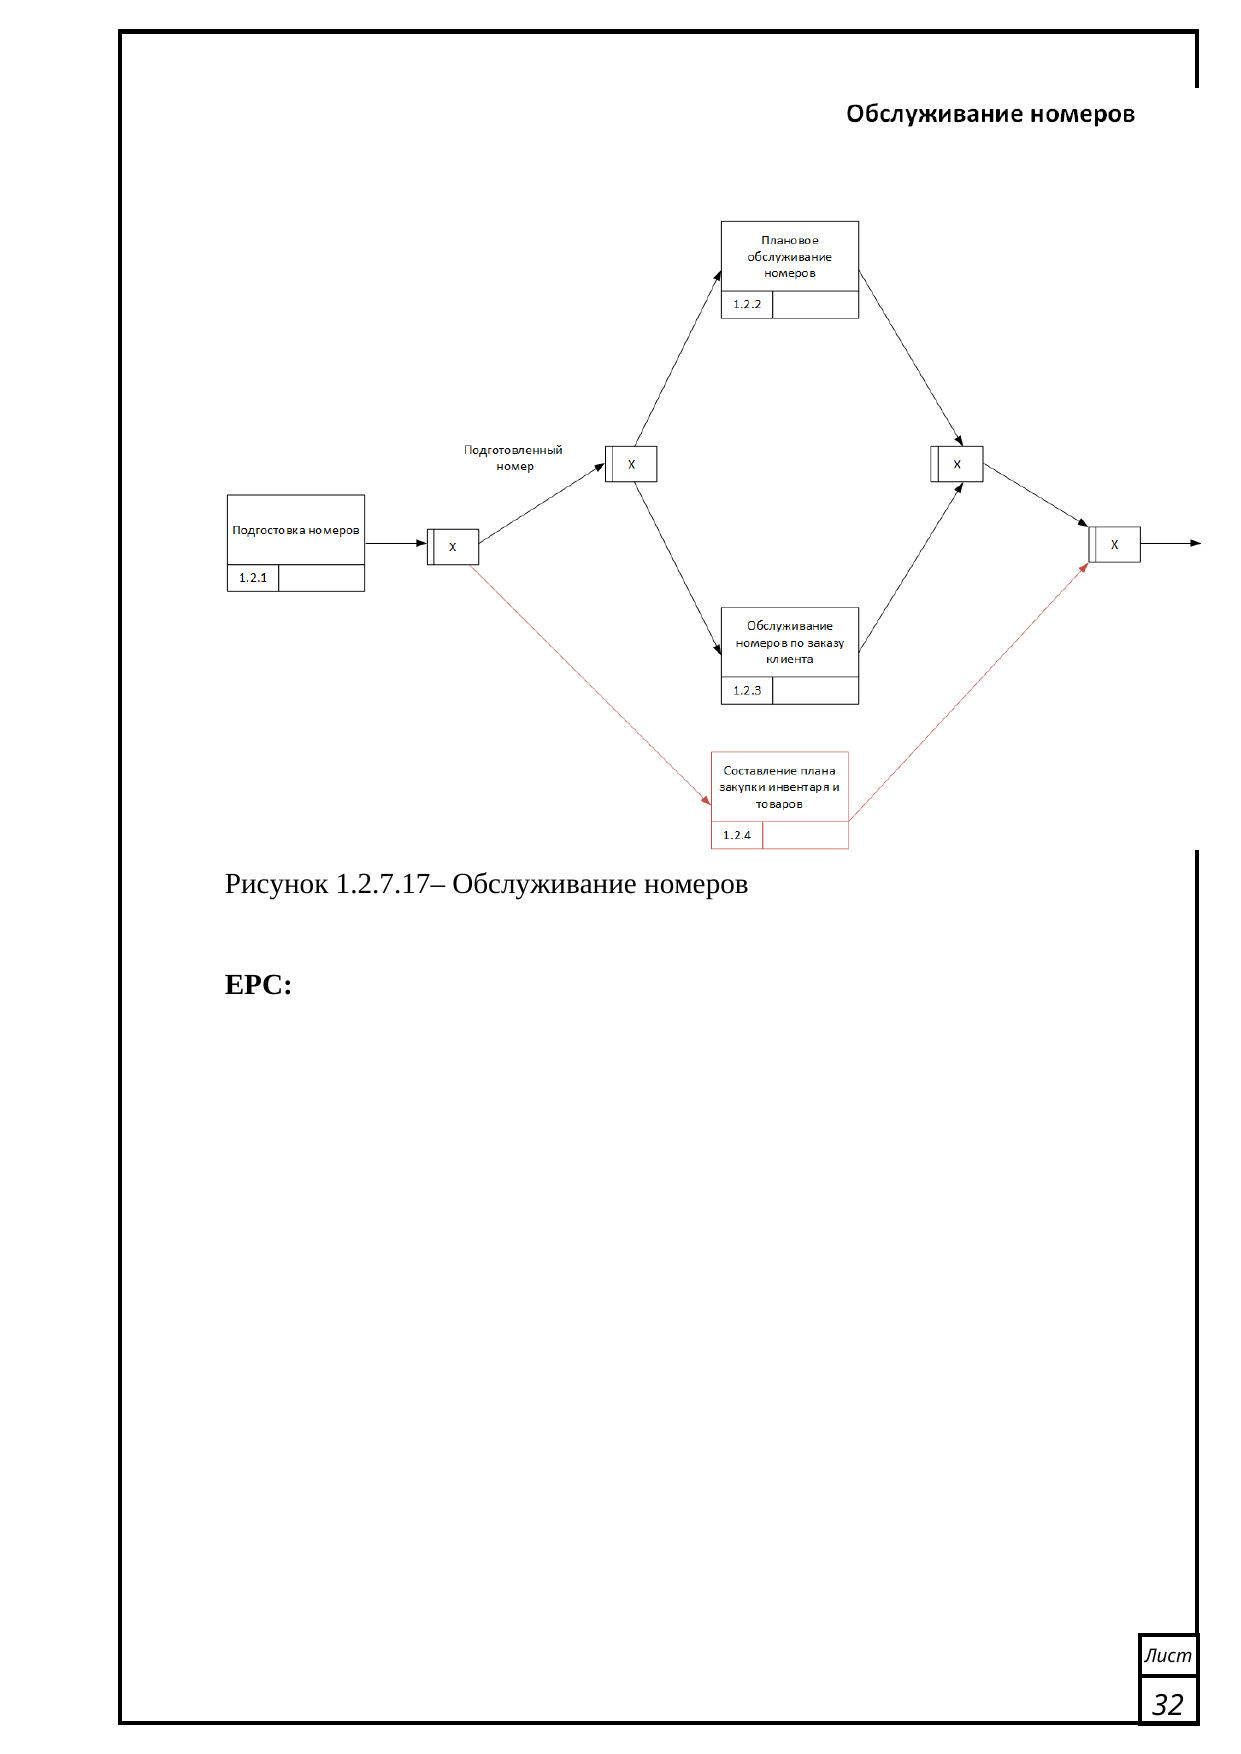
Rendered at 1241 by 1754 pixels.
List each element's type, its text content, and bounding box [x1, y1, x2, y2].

picture [224, 88, 1202, 850]
text Рисунок 1.2.7.17– Обслуживание номеров [136, 866, 1178, 900]
text EPC: [136, 967, 1178, 1001]
